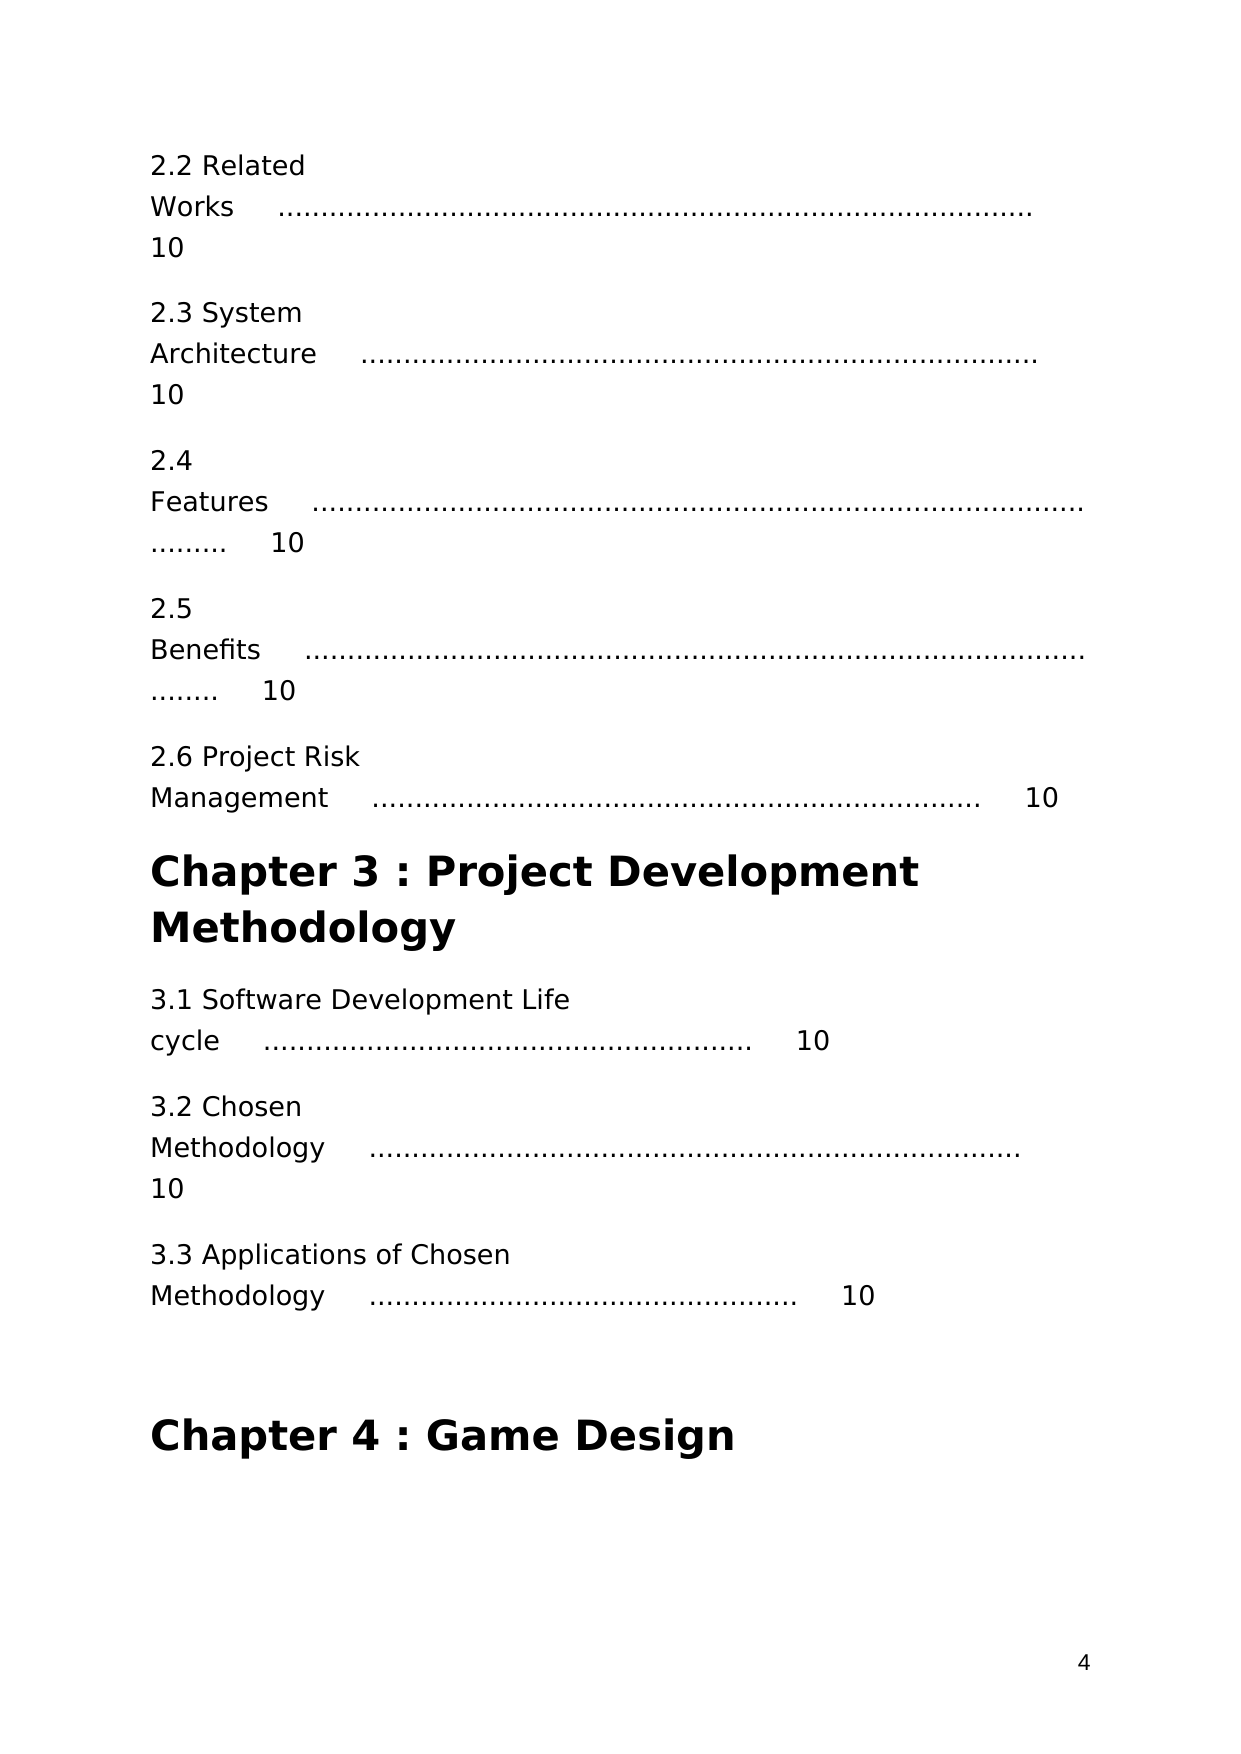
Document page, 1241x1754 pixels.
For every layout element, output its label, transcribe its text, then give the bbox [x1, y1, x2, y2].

text 2.4 Features ................................................................................................... 10 [150, 446, 1090, 559]
text 3.3 Applications of Chosen Methodology .................................................. 10 [150, 1239, 1090, 1312]
text 2.6 Project Risk Management ....................................................................... 10 [150, 741, 1090, 814]
text 2.2 Related Works ........................................................................................ 10 [150, 150, 1090, 263]
text 3.1 Software Development Life cycle ......................................................... 10 [150, 984, 1090, 1057]
text 2.5 Benefits ................................................................................................... 10 [150, 593, 1090, 707]
text 3.2 Chosen Methodology ............................................................................ 10 [150, 1091, 1090, 1205]
text Chapter 4 : Game Design [150, 1412, 1090, 1461]
text 2.3 System Architecture ............................................................................... 10 [150, 298, 1090, 411]
text Chapter 3 : Project Development Methodology [150, 848, 1090, 952]
